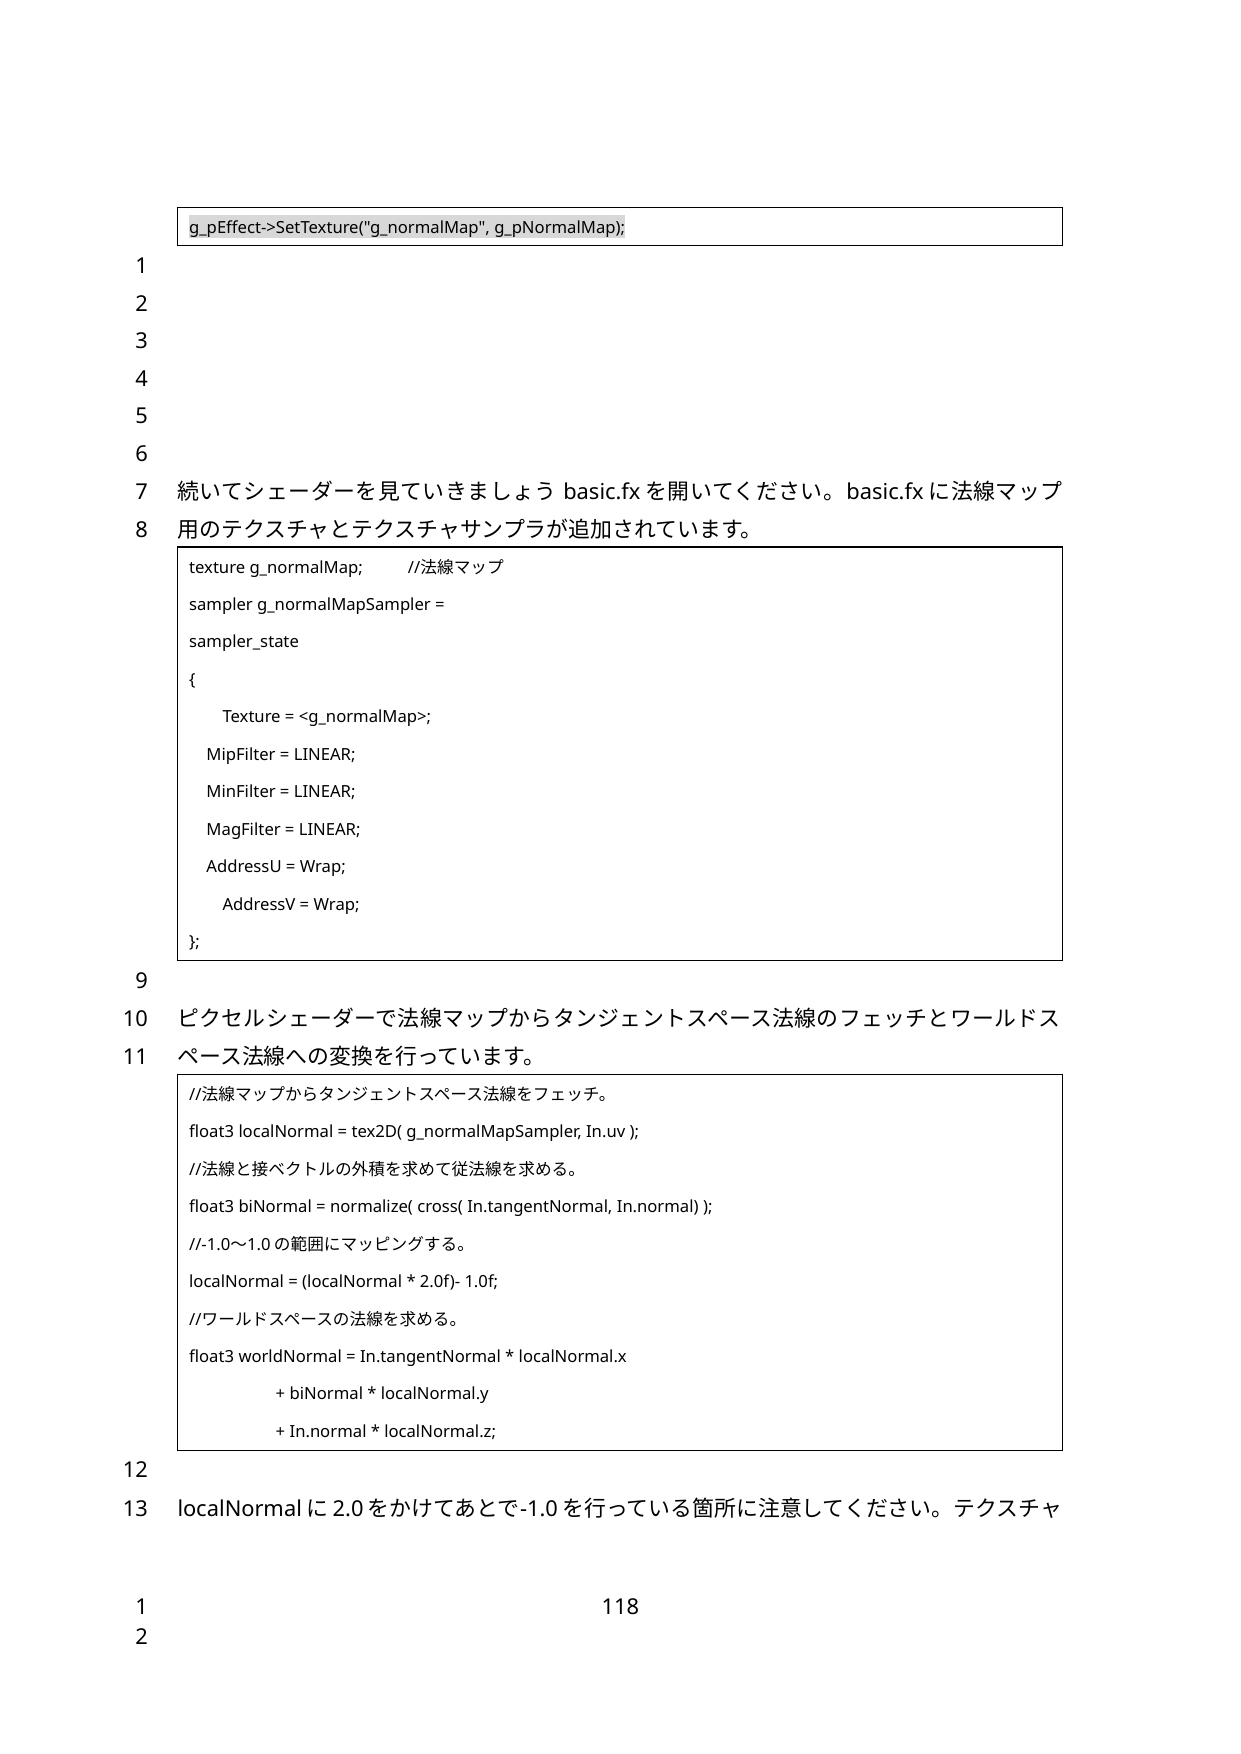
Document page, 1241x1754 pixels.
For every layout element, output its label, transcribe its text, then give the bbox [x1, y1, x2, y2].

text 続いてシェーダーを見ていきましょうbasic.fxを開いてください。basic.fxに法線マップ用のテクスチャとテクスチャサンプラが追加されています。 [177, 471, 1063, 546]
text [177, 1488, 1063, 1526]
text ピクセルシェーダーで法線マップからタンジェントスペース法線のフェッチとワールドスペース法線への変換を行っています。 [177, 998, 1063, 1073]
table_header g_pEffect->SetTexture("g_normalMap", g_pNormalMap); [178, 208, 1062, 245]
table_header //法線マップからタンジェントスペース法線をフェッチ。 float3 localNormal = tex2D( g_normalMapSampler, In.uv ); //法線と接ベクトルの外積を求めて従法線を求める。 float3 biNormal = normalize( cross( In.tangentNormal, In.normal) ); //-1.0～1.0の範囲にマッピングする。 localNormal = (localNormal * 2.0f)- 1.0f; //ワールドスペースの法線を求める。 float3 worldNormal = In.tangentNormal * localNormal.x + biNormal * localNormal.y + In.normal * localNormal.z; [178, 1075, 1062, 1449]
table_header texture g_normalMap; //法線マップ sampler g_normalMapSampler = sampler_state { Texture = <g_normalMap>; MipFilter = LINEAR; MinFilter = LINEAR; MagFilter = LINEAR; AddressU = Wrap; AddressV = Wrap; }; [178, 548, 1062, 960]
